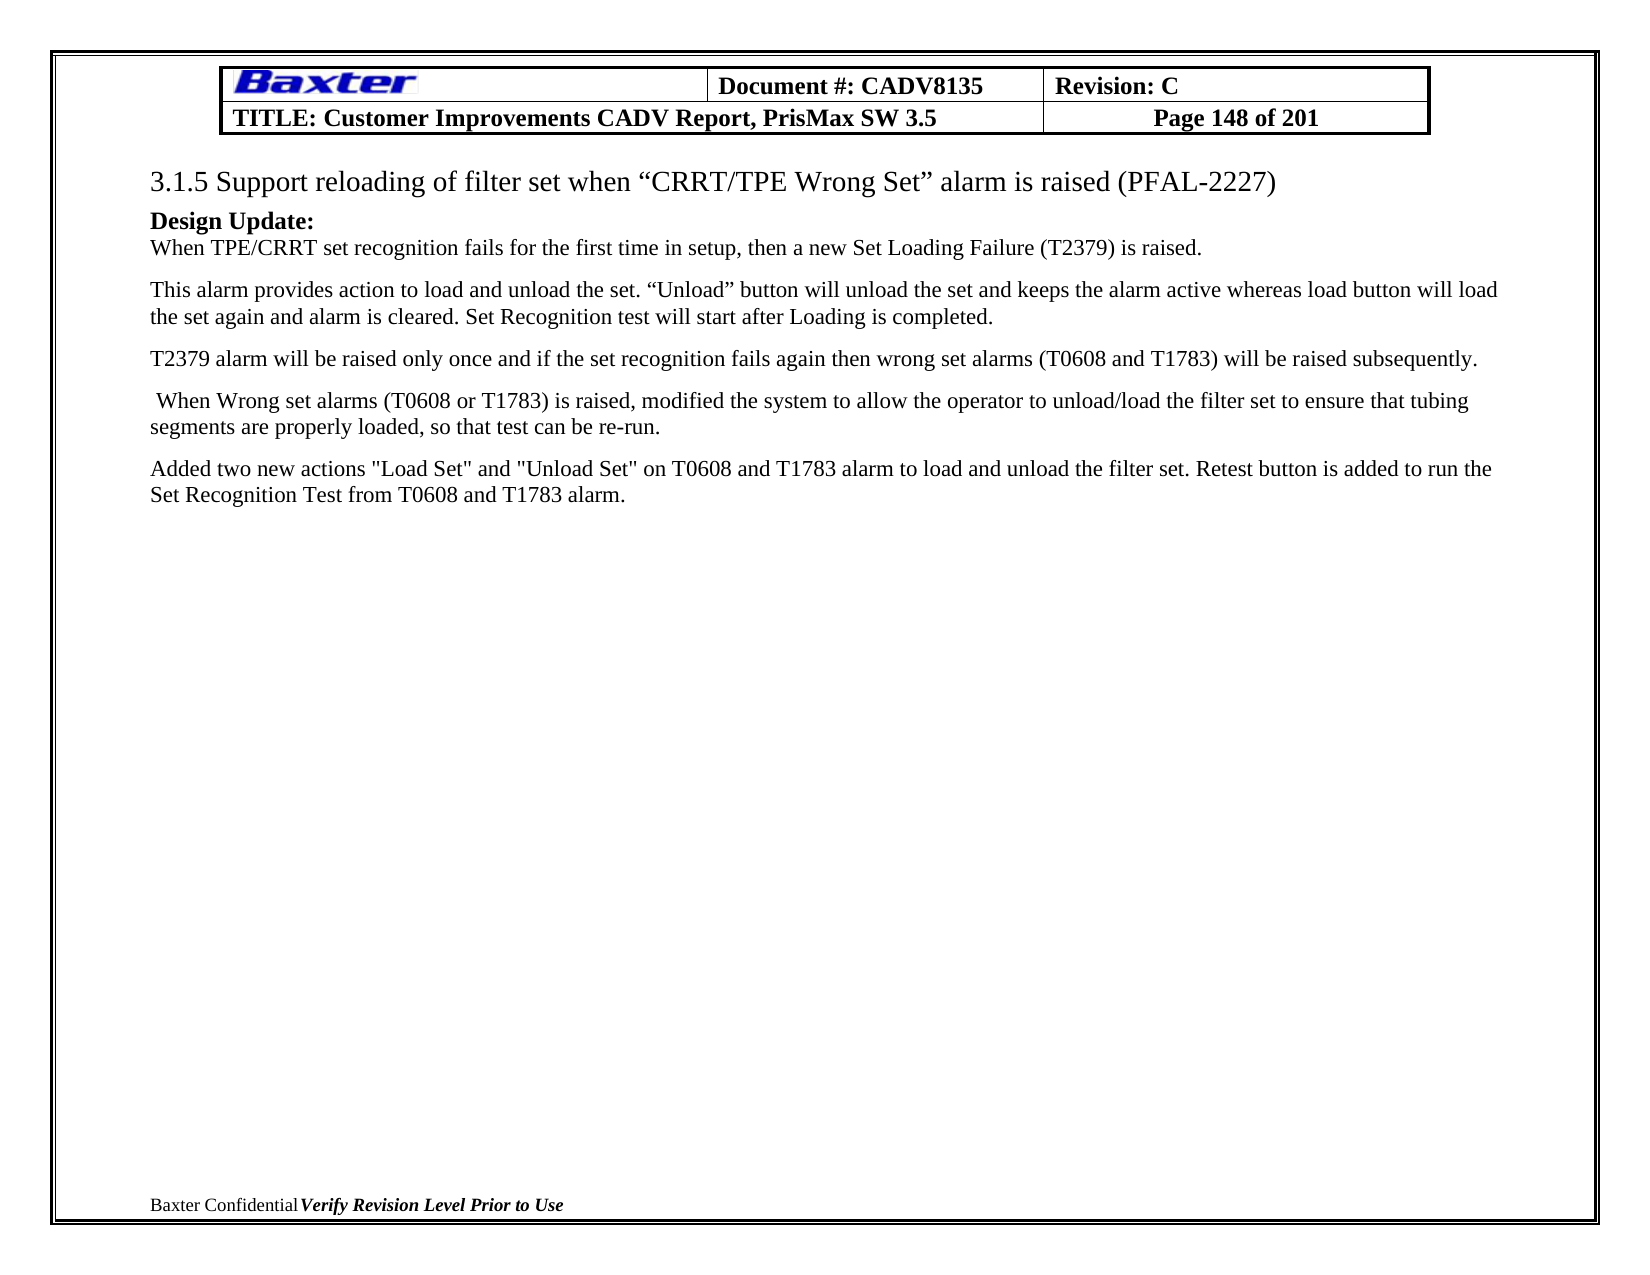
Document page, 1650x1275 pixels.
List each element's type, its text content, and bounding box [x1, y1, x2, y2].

text When TPE/CRRT set recognition fails for the first time in setup, then a new Set Loading Failure (T2379) is raised. [150, 234, 1500, 261]
text When Wrong set alarms (T0608 or T1783) is raised, modified the system to allow the operator to unload/load the filter set to ensure that tubing segments are properly loaded, so that test can be re-run. [150, 387, 1500, 439]
text Design Update: [150, 206, 1500, 234]
text T2379 alarm will be raised only once and if the set recognition fails again then wrong set alarms (T0608 and T1783) will be raised subsequently. [150, 345, 1500, 371]
text Added two new actions "Load Set" and "Unload Set" on T0608 and T1783 alarm to load and unload the filter set. Retest button is added to run the Set Recognition Test from T0608 and T1783 alarm. [150, 455, 1500, 508]
text This alarm provides action to load and unload the set. “Unload” button will unload the set and keeps the alarm active whereas load button will load the set again and alarm is cleared. Set Recognition test will start after Loading is completed. [150, 276, 1500, 329]
picture [232, 70, 420, 96]
subtitle 3.1.5 Support reloading of filter set when “CRRT/TPE Wrong Set” alarm is raised (PFAL-2227) [150, 164, 1500, 197]
